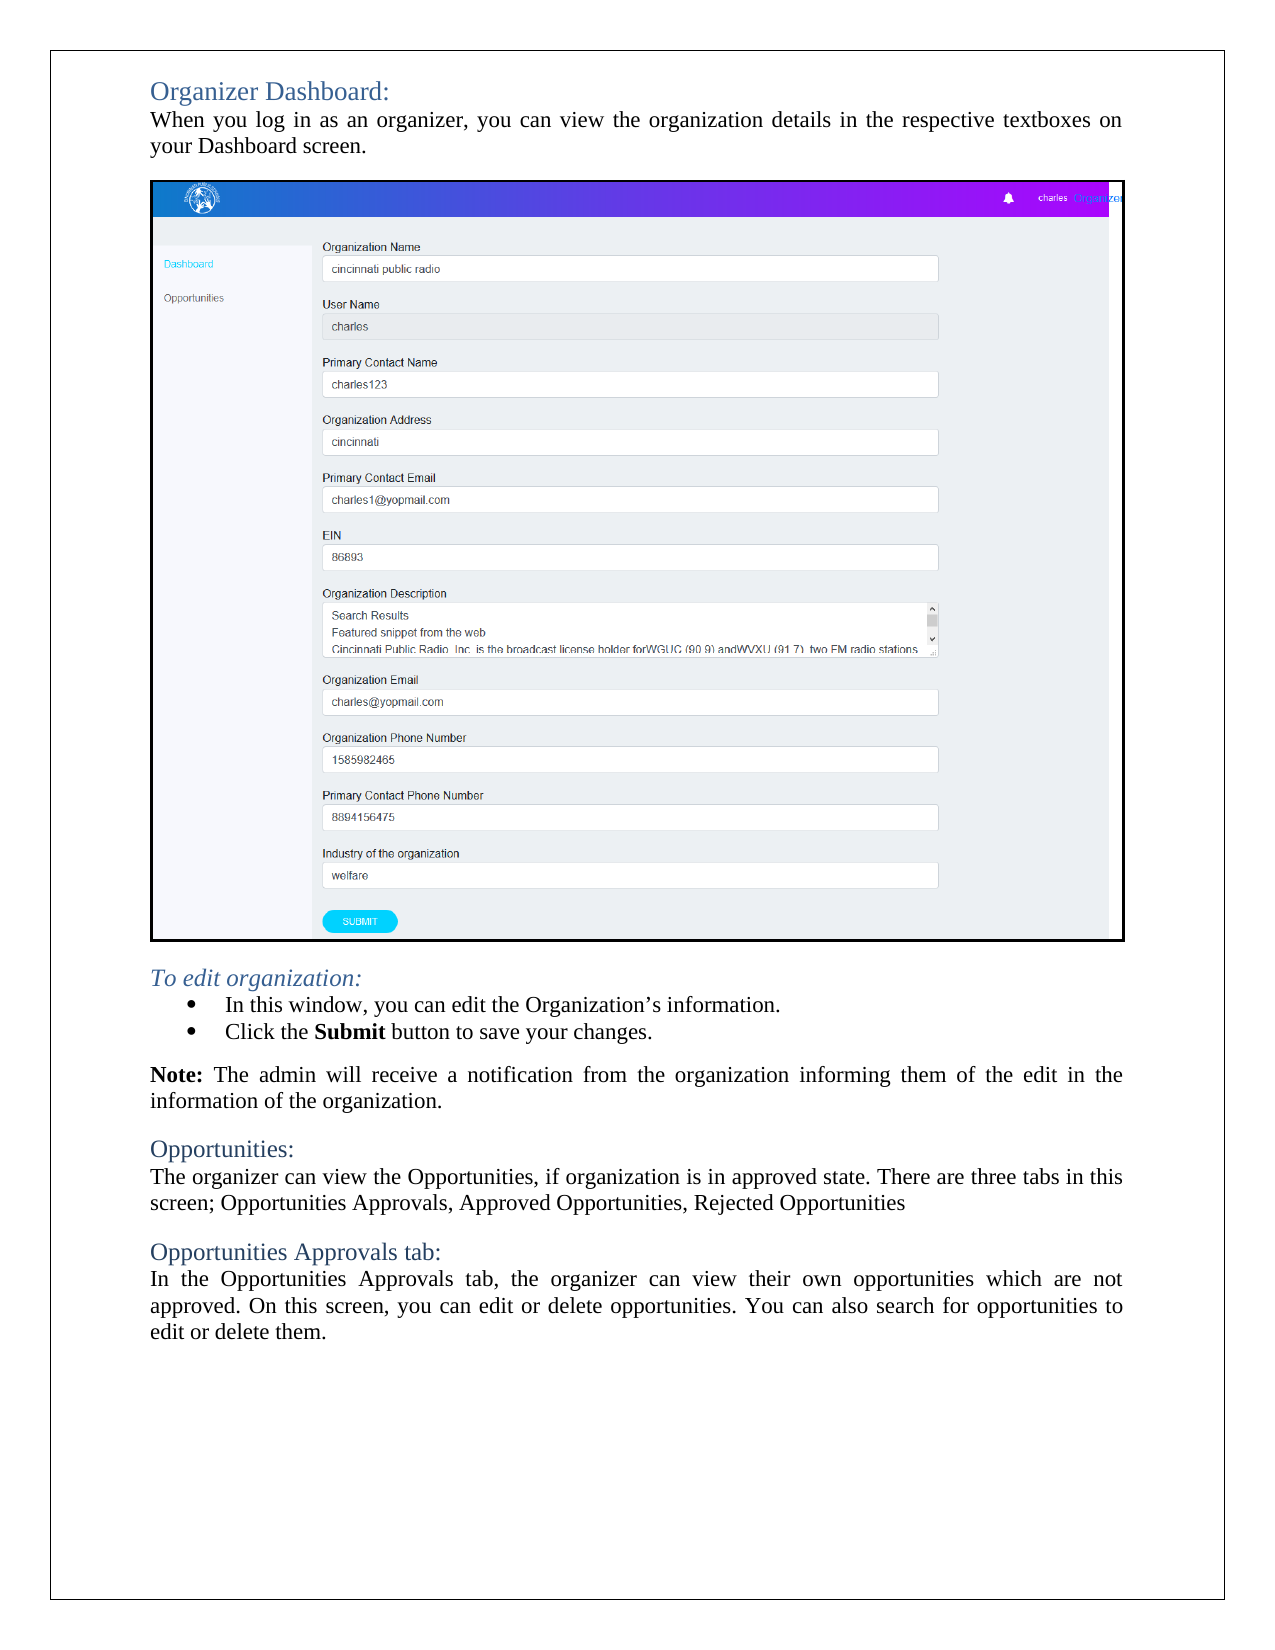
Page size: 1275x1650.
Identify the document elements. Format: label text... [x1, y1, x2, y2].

subtitle Organizer Dashboard: [150, 75, 1125, 106]
text The organizer can view the Opportunities, if organization is in approved state. There are three tabs in this screen; Opportunities Approvals, Approved Opportunities, Rejected Opportunities [150, 1163, 1125, 1216]
picture [153, 182, 1122, 939]
list In this window, you can edit the Organization’s information. [187, 991, 1125, 1018]
subtitle Opportunities Approvals tab: [150, 1237, 1125, 1265]
text Note: The admin will receive a notification from the organization informing them of the edit in the information of the organization. [150, 1061, 1125, 1113]
text When you log in as an organizer, you can view the organization details in the respective textboxes on your Dashboard screen. [150, 106, 1125, 159]
subtitle To edit organization: [150, 963, 1125, 991]
text In the Opportunities Approvals tab, the organizer can view their own opportunities which are not approved. On this screen, you can edit or delete opportunities. You can also search for opportunities to edit or delete them. [150, 1265, 1125, 1344]
list Click the Submit button to save your changes. [187, 1018, 1125, 1044]
subtitle Opportunities: [150, 1134, 1125, 1163]
